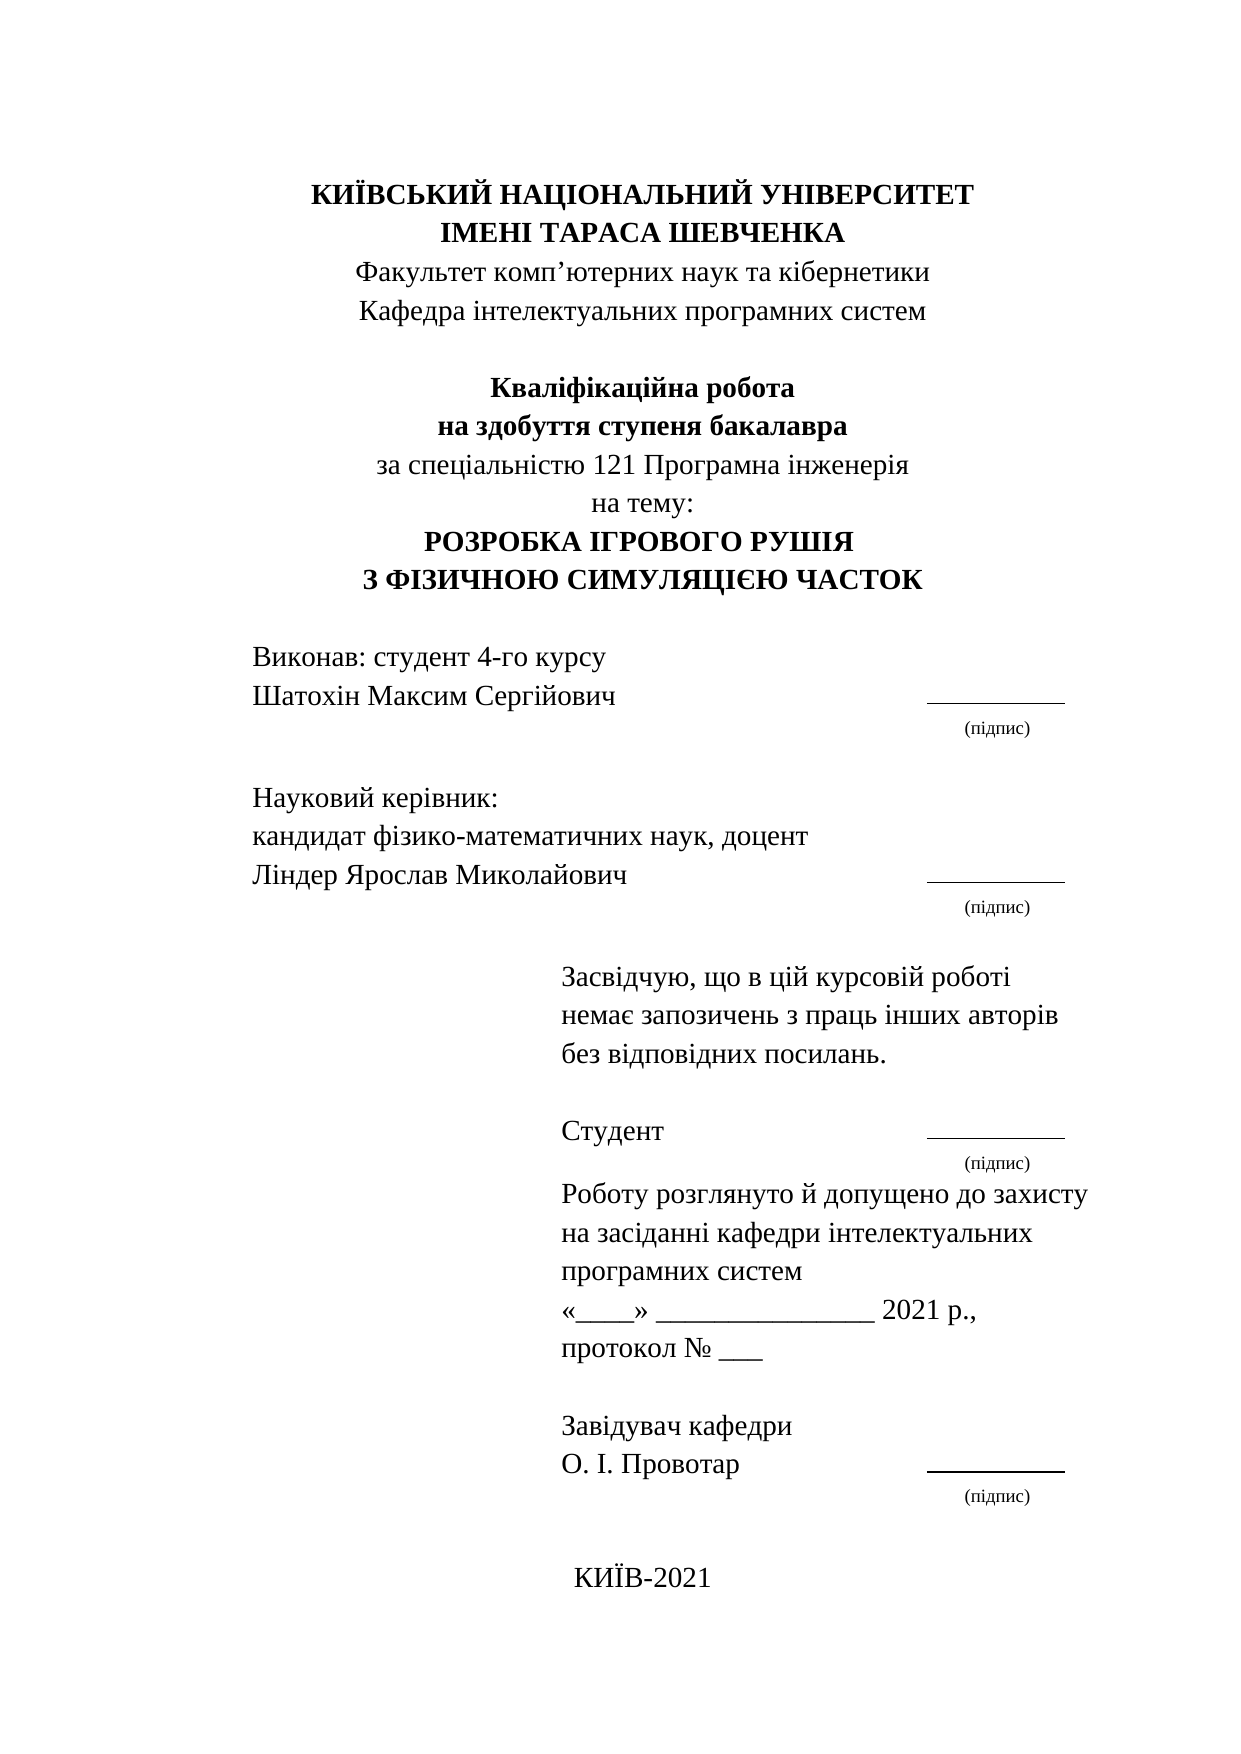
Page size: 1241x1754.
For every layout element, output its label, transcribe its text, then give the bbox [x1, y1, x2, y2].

text Кафедра інтелектуальних програмних систем [177, 293, 1108, 326]
text О. І. Провотар [177, 1446, 1108, 1480]
text (підпис) [927, 717, 1108, 738]
text на тему: [177, 485, 1108, 519]
text Студент [177, 1113, 1108, 1147]
text без відповідних посилань. [177, 1036, 1108, 1069]
text протокол № ___ [177, 1331, 1108, 1364]
text (підпис) [927, 1485, 1108, 1506]
text Засвідчую, що в цій курсовій роботі [177, 959, 1108, 992]
text Факультет комп’ютерних наук та кібернетики [177, 254, 1108, 288]
text на засіданні кафедри інтелектуальних [177, 1215, 1108, 1248]
text на здобуття ступеня бакалавра [177, 408, 1108, 442]
text (підпис) [927, 1152, 1108, 1173]
text «____» _______________ 2021 р., [177, 1292, 1108, 1326]
text РОЗРОБКА ІГРОВОГО РУШІЯ З ФІЗИЧНОЮ СИМУЛЯЦІЄЮ ЧАСТОК [177, 524, 1108, 596]
text Виконав: студент 4-го курсу [177, 639, 1108, 673]
text Кваліфікаційна робота [177, 370, 1108, 403]
text (підпис) [927, 896, 1108, 917]
text Шатохін Максим Сергійович [177, 678, 1108, 712]
text Роботу розглянуто й допущено до захисту [177, 1176, 1108, 1210]
text Завідувач кафедри [177, 1408, 1108, 1441]
text Науковий керівник: [177, 780, 1108, 813]
text програмних систем [177, 1253, 1108, 1287]
text немає запозичень з праць інших авторів [177, 997, 1108, 1031]
text кандидат фізико-математичних наук, доцент [177, 818, 1108, 852]
text за спеціальністю 121 Програмна інженерія [177, 447, 1108, 480]
text КИЇВСЬКИЙ НАЦІОНАЛЬНИЙ УНІВЕРСИТЕТ IМЕНI ТАРАСА ШЕВЧЕНКА [177, 177, 1108, 249]
text КИЇВ-2021 [177, 1560, 1108, 1593]
text Ліндер Ярослав Миколайович [177, 857, 1108, 891]
